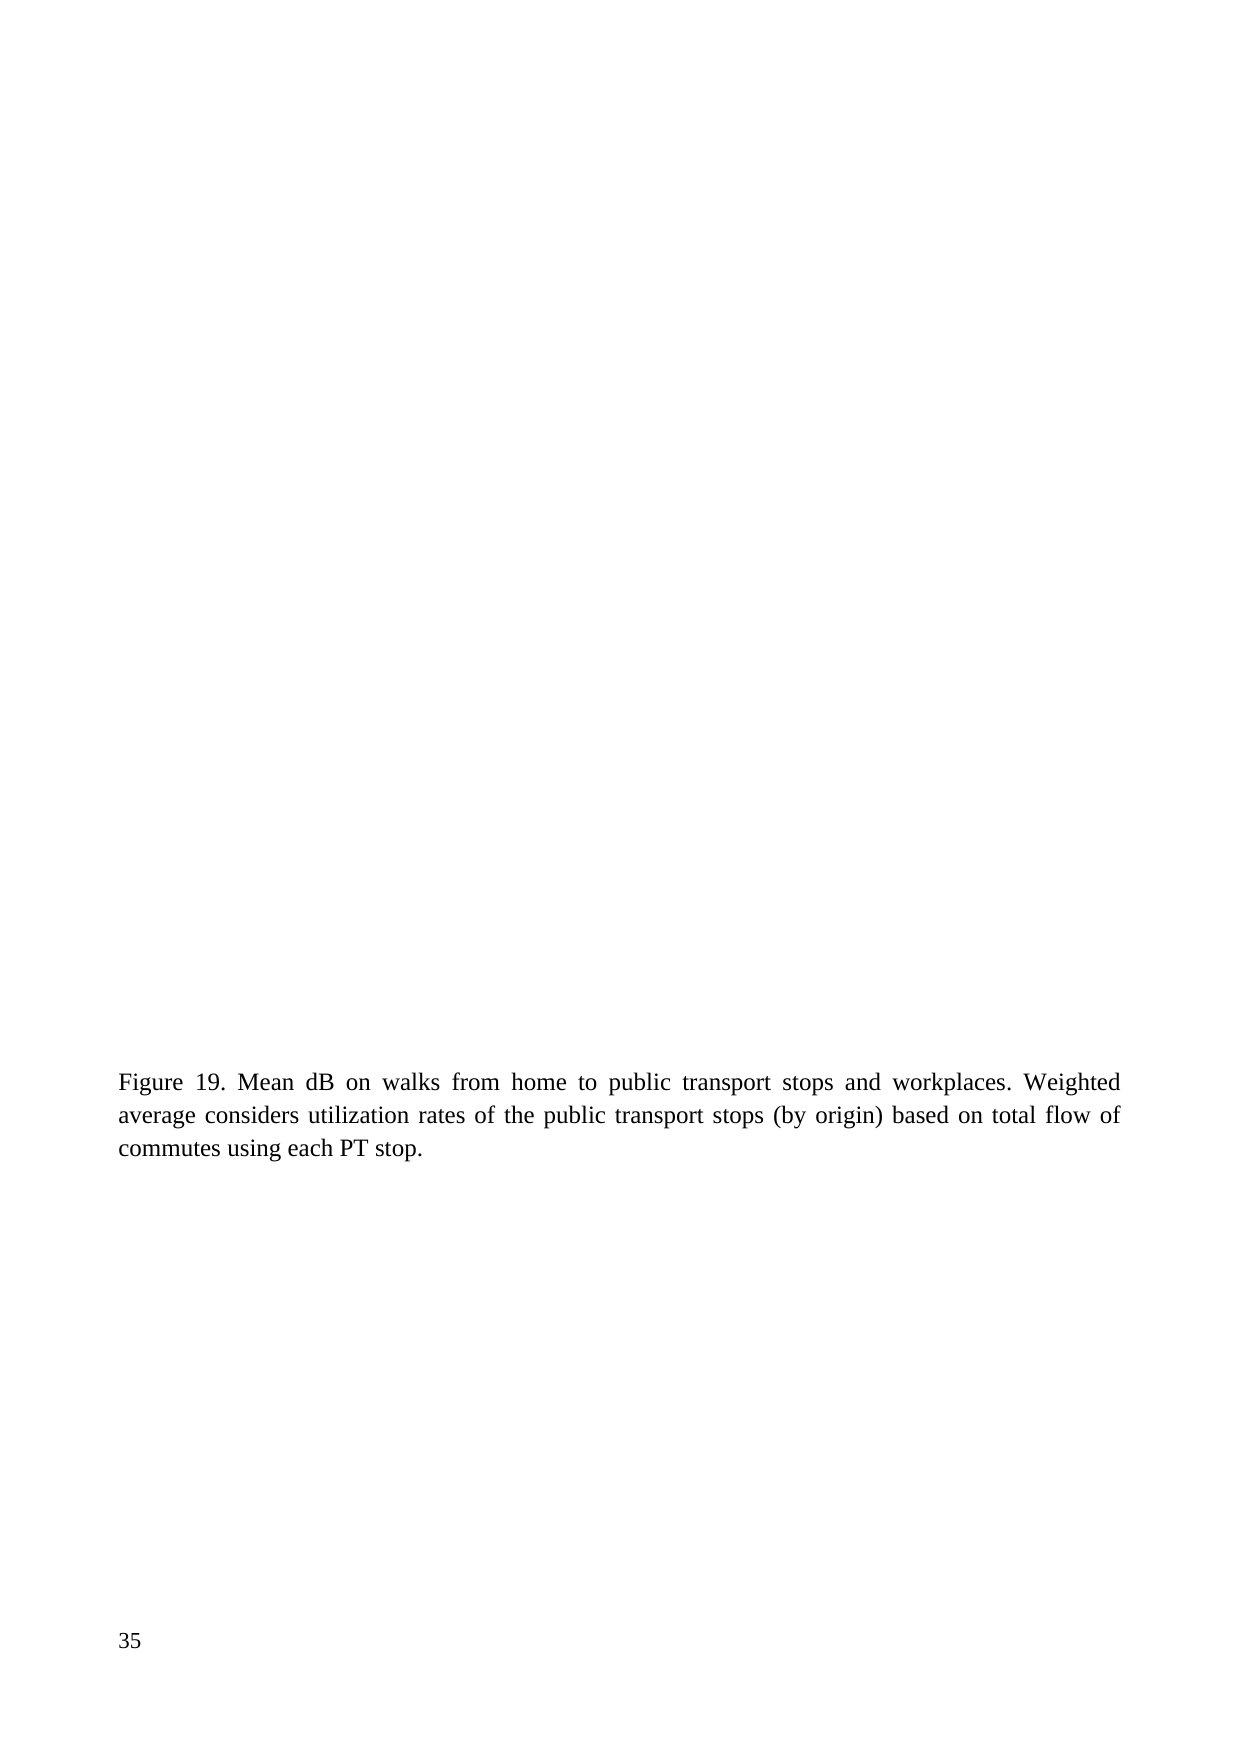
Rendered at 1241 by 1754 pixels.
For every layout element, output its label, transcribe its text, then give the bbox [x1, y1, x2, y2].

text Figure 19. Mean dB on walks from home to public transport stops and workplaces. Weighted average considers utilization rates of the public transport stops (by origin) based on total flow of commutes using each PT stop. [118, 1067, 1122, 1162]
